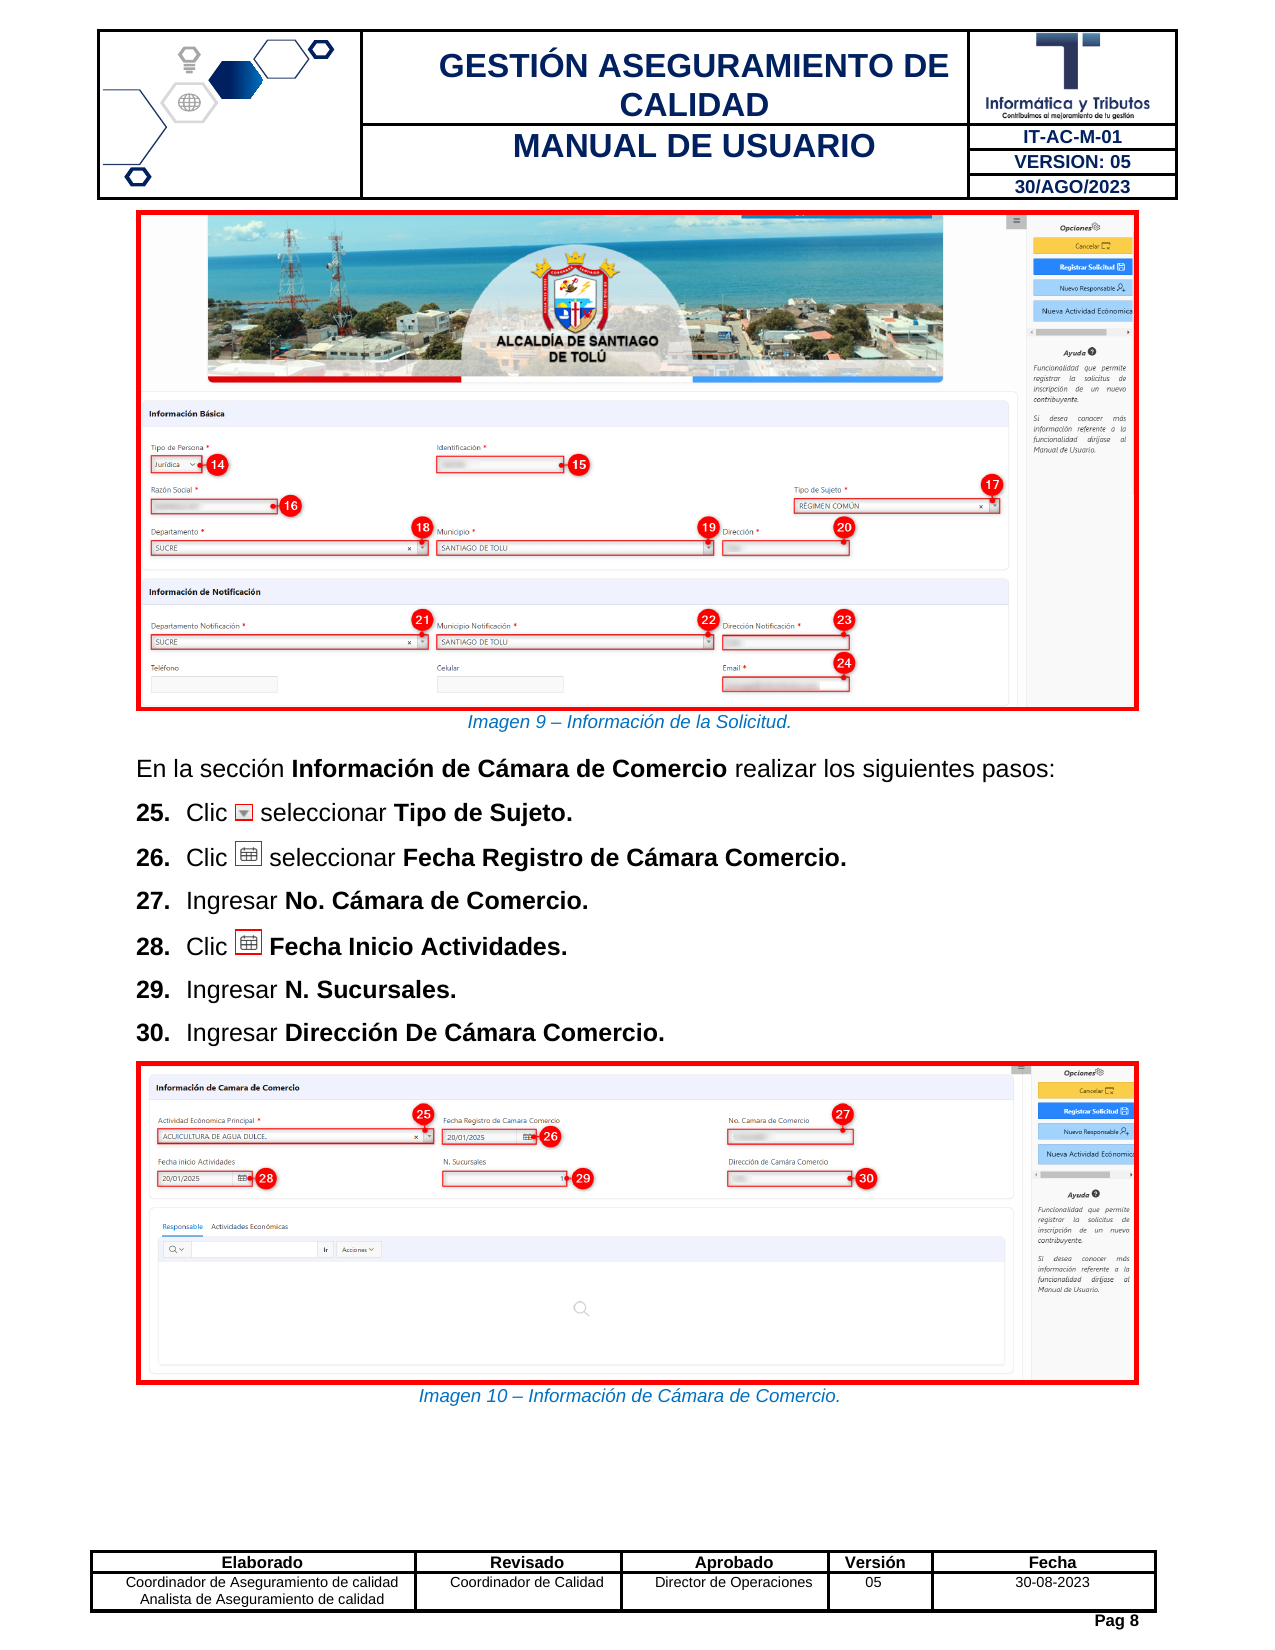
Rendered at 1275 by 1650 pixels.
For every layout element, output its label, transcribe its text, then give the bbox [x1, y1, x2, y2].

text Imagen 9 – Información de la Solicitud. [136, 711, 1125, 733]
picture [236, 931, 261, 953]
picture [236, 842, 261, 865]
text Imagen 10 – Información de Cámara de Comercio. [136, 1385, 1125, 1406]
list Clic seleccionar Tipo de Sujeto. [136, 797, 1125, 826]
list Clic Fecha Inicio Actividades. [136, 929, 1125, 960]
picture [141, 1066, 1134, 1380]
picture [236, 805, 252, 819]
picture [141, 215, 1134, 707]
picture [985, 32, 1150, 120]
list Ingresar No. Cámara de Comercio. [136, 886, 1125, 915]
list Ingresar N. Sucursales. [136, 974, 1125, 1003]
text En la sección Información de Cámara de Comercio realizar los siguientes pasos: [136, 754, 1139, 783]
list Clic seleccionar Fecha Registro de Cámara Comercio. [136, 841, 1125, 872]
list Ingresar Dirección De Cámara Comercio. [136, 1018, 1125, 1046]
